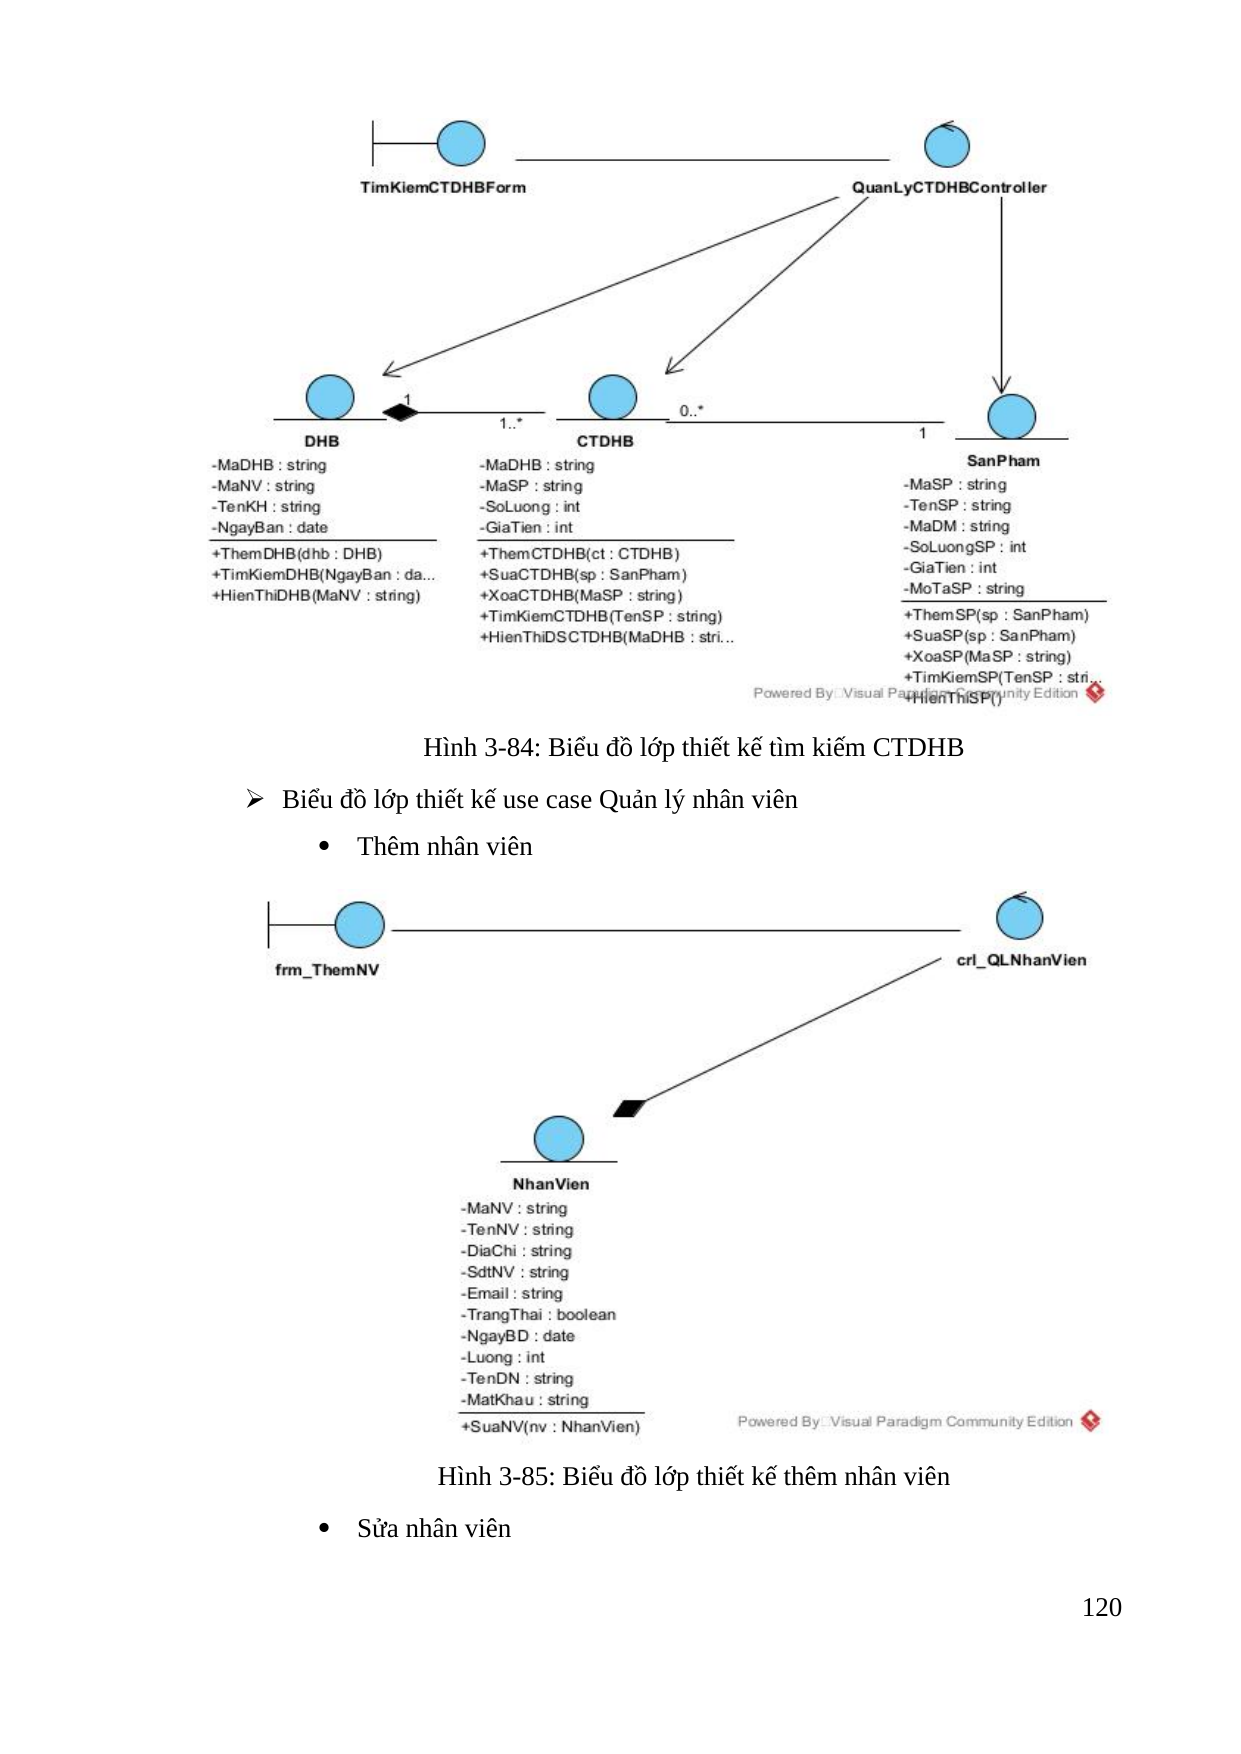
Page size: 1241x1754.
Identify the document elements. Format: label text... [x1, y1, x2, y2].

list Sửa nhân viên [319, 1512, 1122, 1543]
list Biểu đồ lớp thiết kế use case Quản lý nhân viên [244, 783, 1122, 814]
picture [265, 889, 1109, 1445]
picture [206, 118, 1113, 716]
list Thêm nhân viên [319, 830, 1122, 861]
